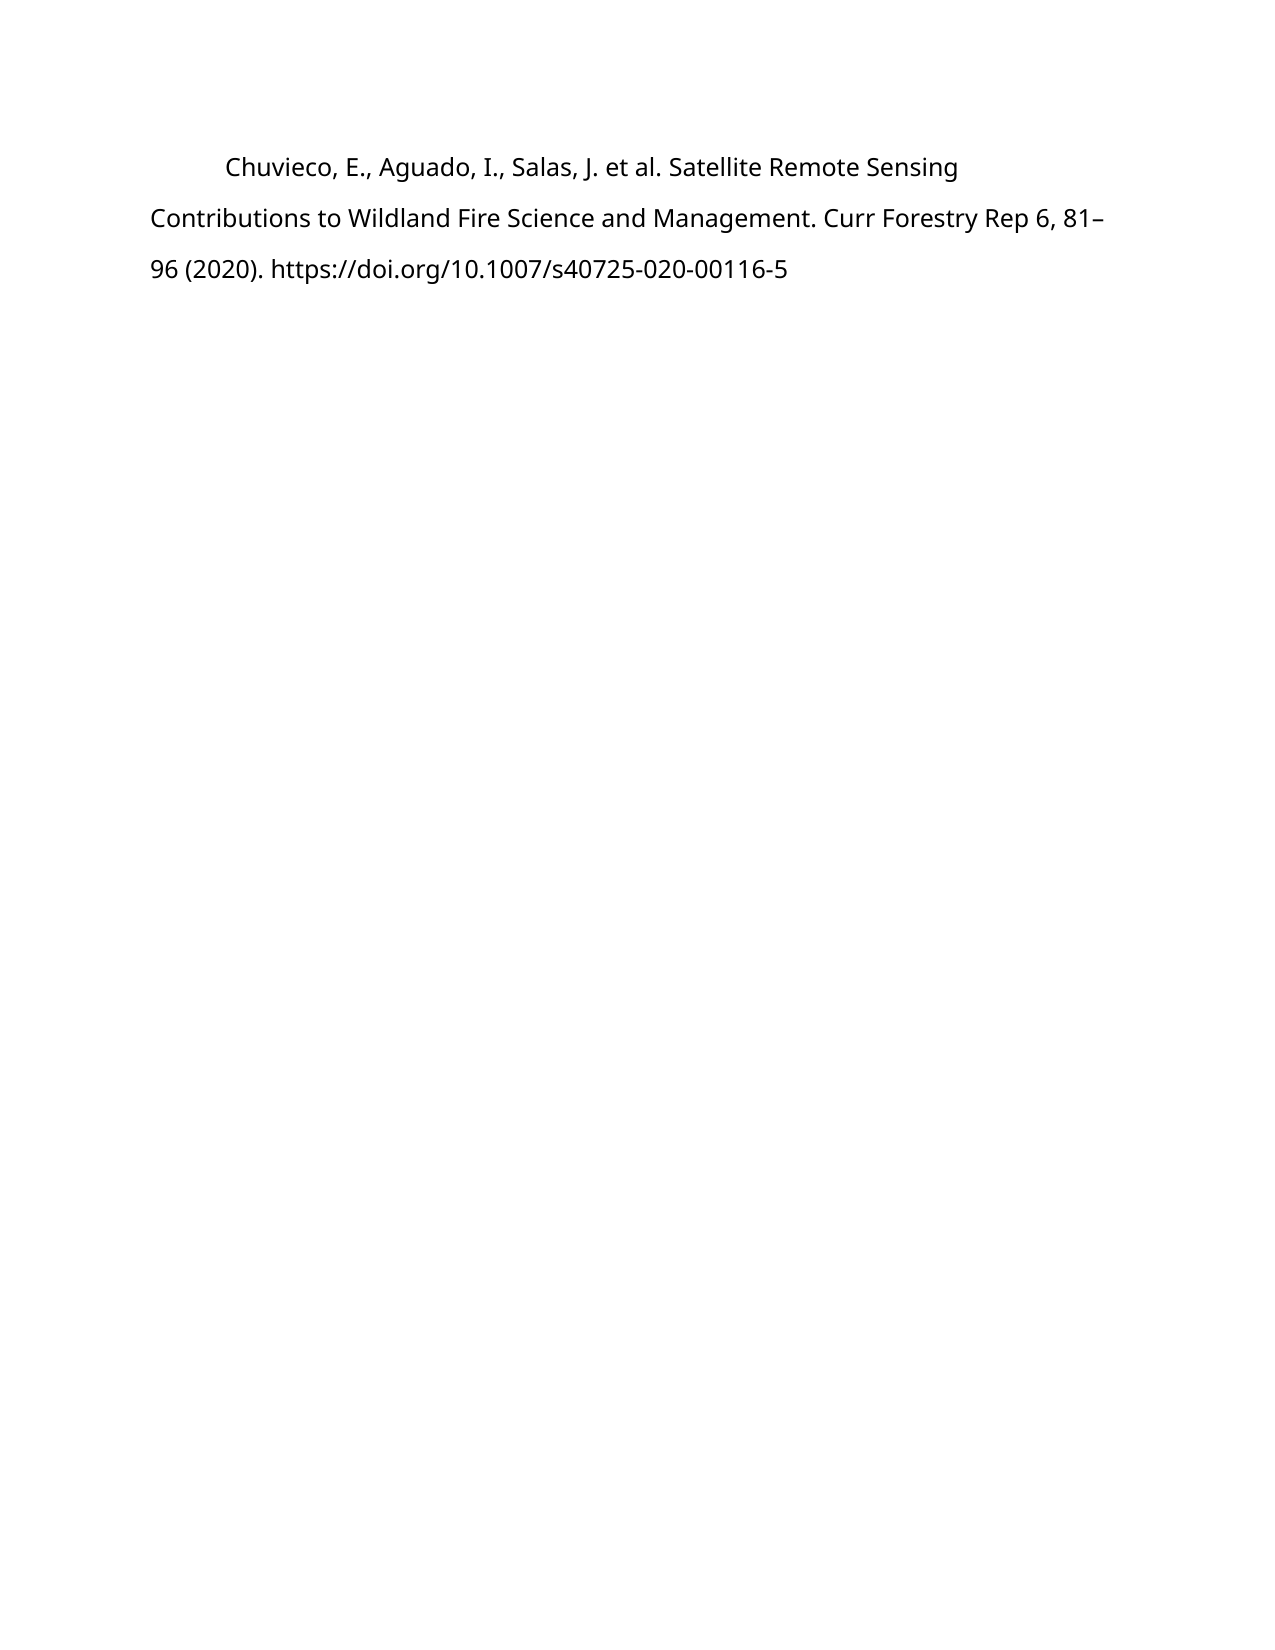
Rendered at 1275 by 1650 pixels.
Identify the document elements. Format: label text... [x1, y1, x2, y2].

text Chuvieco, E., Aguado, I., Salas, J. et al. Satellite Remote Sensing Contributions to Wildland Fire Science and Management. Curr Forestry Rep 6, 81–96 (2020). https://doi.org/10.1007/s40725-020-00116-5 [150, 150, 1125, 286]
